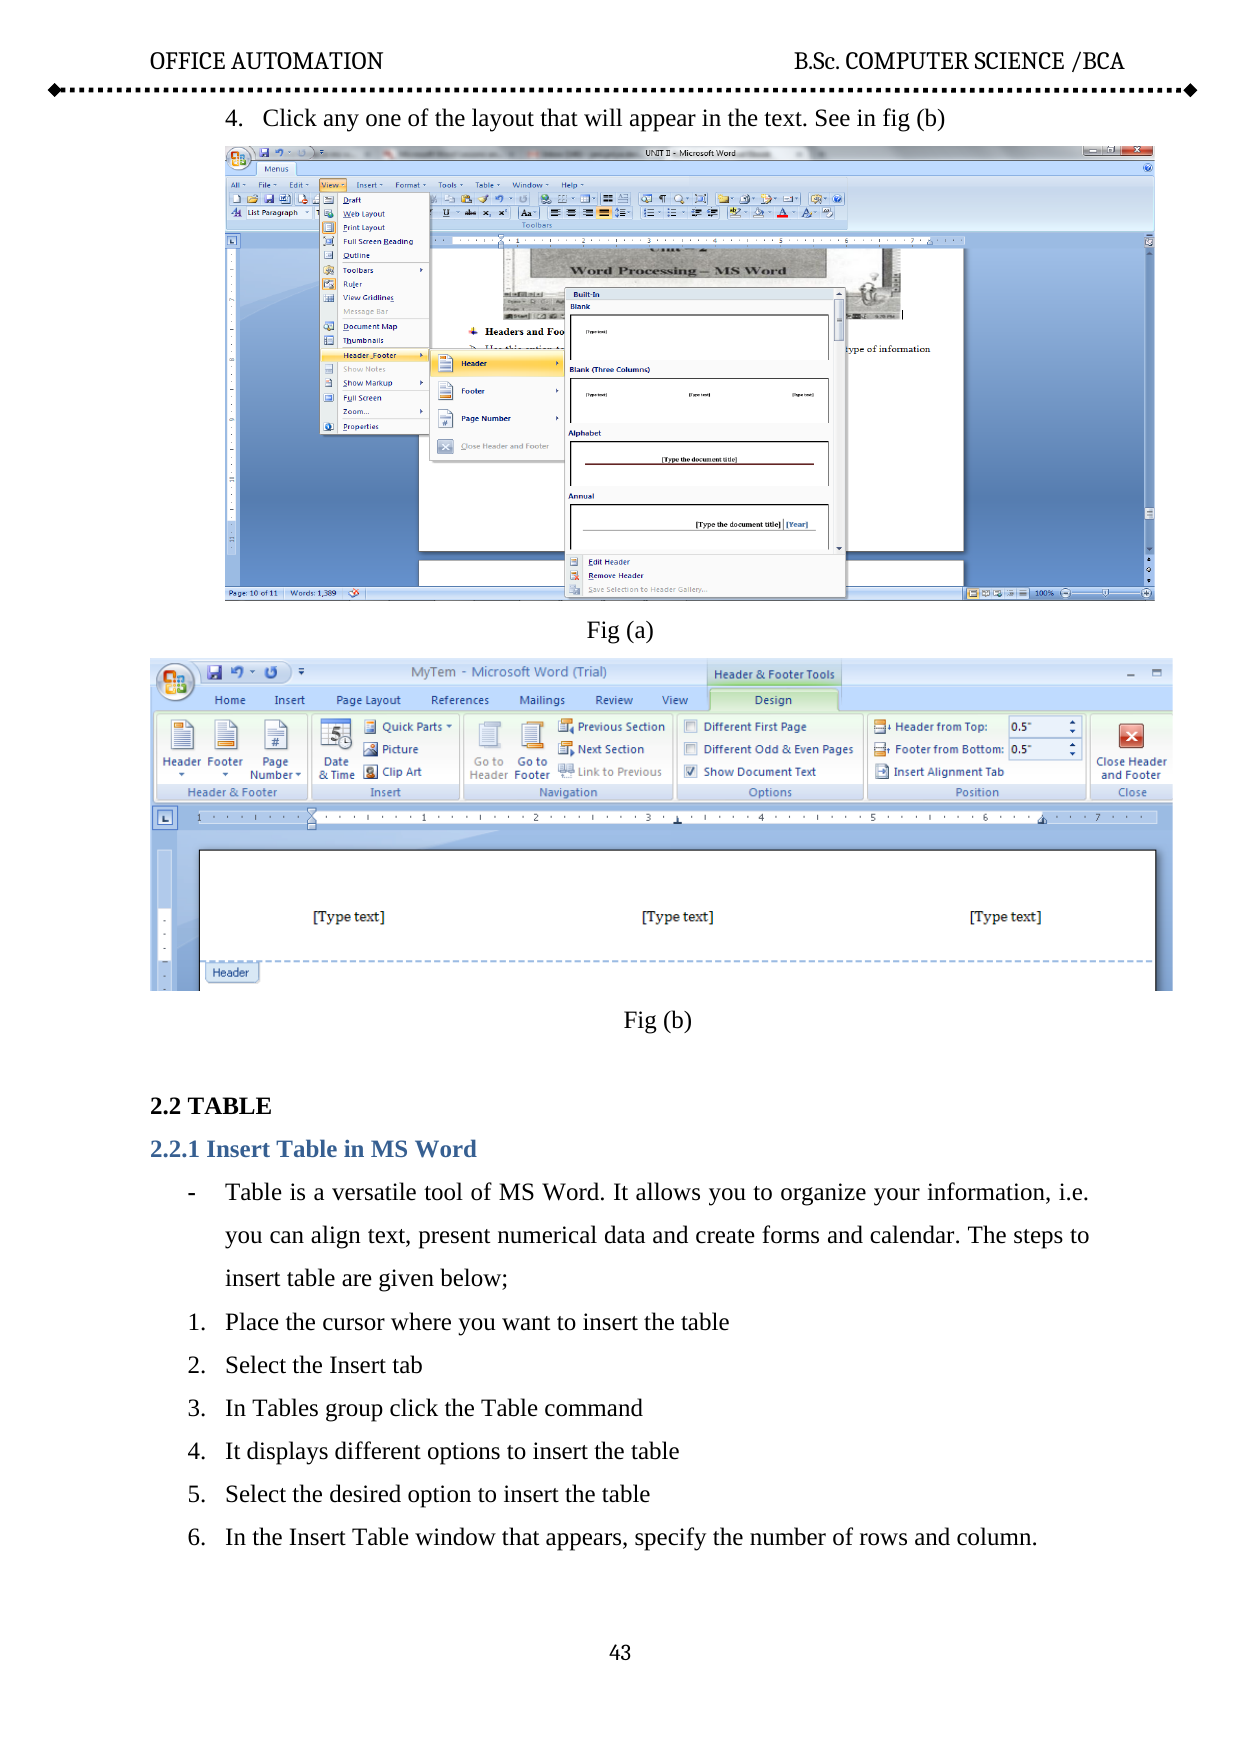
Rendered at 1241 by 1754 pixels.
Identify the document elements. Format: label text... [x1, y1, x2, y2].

list Select the desired option to insert the table [187, 1479, 1090, 1508]
list In the Insert Table window that appears, specify the number of rows and column. [187, 1522, 1090, 1551]
list Select the Insert tab [187, 1350, 1090, 1378]
picture [150, 658, 1173, 991]
text Fig (b) [225, 1005, 1090, 1033]
list TABLE [150, 1091, 1090, 1120]
subtitle 2.2.1 Insert Table in MS Word [150, 1134, 1090, 1163]
list Table is a versatile tool of MS Word. It allows you to organize your information, i.e. you can align text, present numerical data and create forms and calendar. The steps to insert table are given below; [187, 1177, 1090, 1292]
text Fig (a) [150, 615, 1090, 644]
list It displays different options to insert the table [187, 1436, 1090, 1465]
picture [225, 146, 1155, 601]
list Place the cursor where you want to insert the table [187, 1307, 1090, 1335]
list In Tables group click the Table command [187, 1393, 1090, 1422]
list Click any one of the layout that will appear in the text. See in fig (b) [225, 103, 1090, 132]
